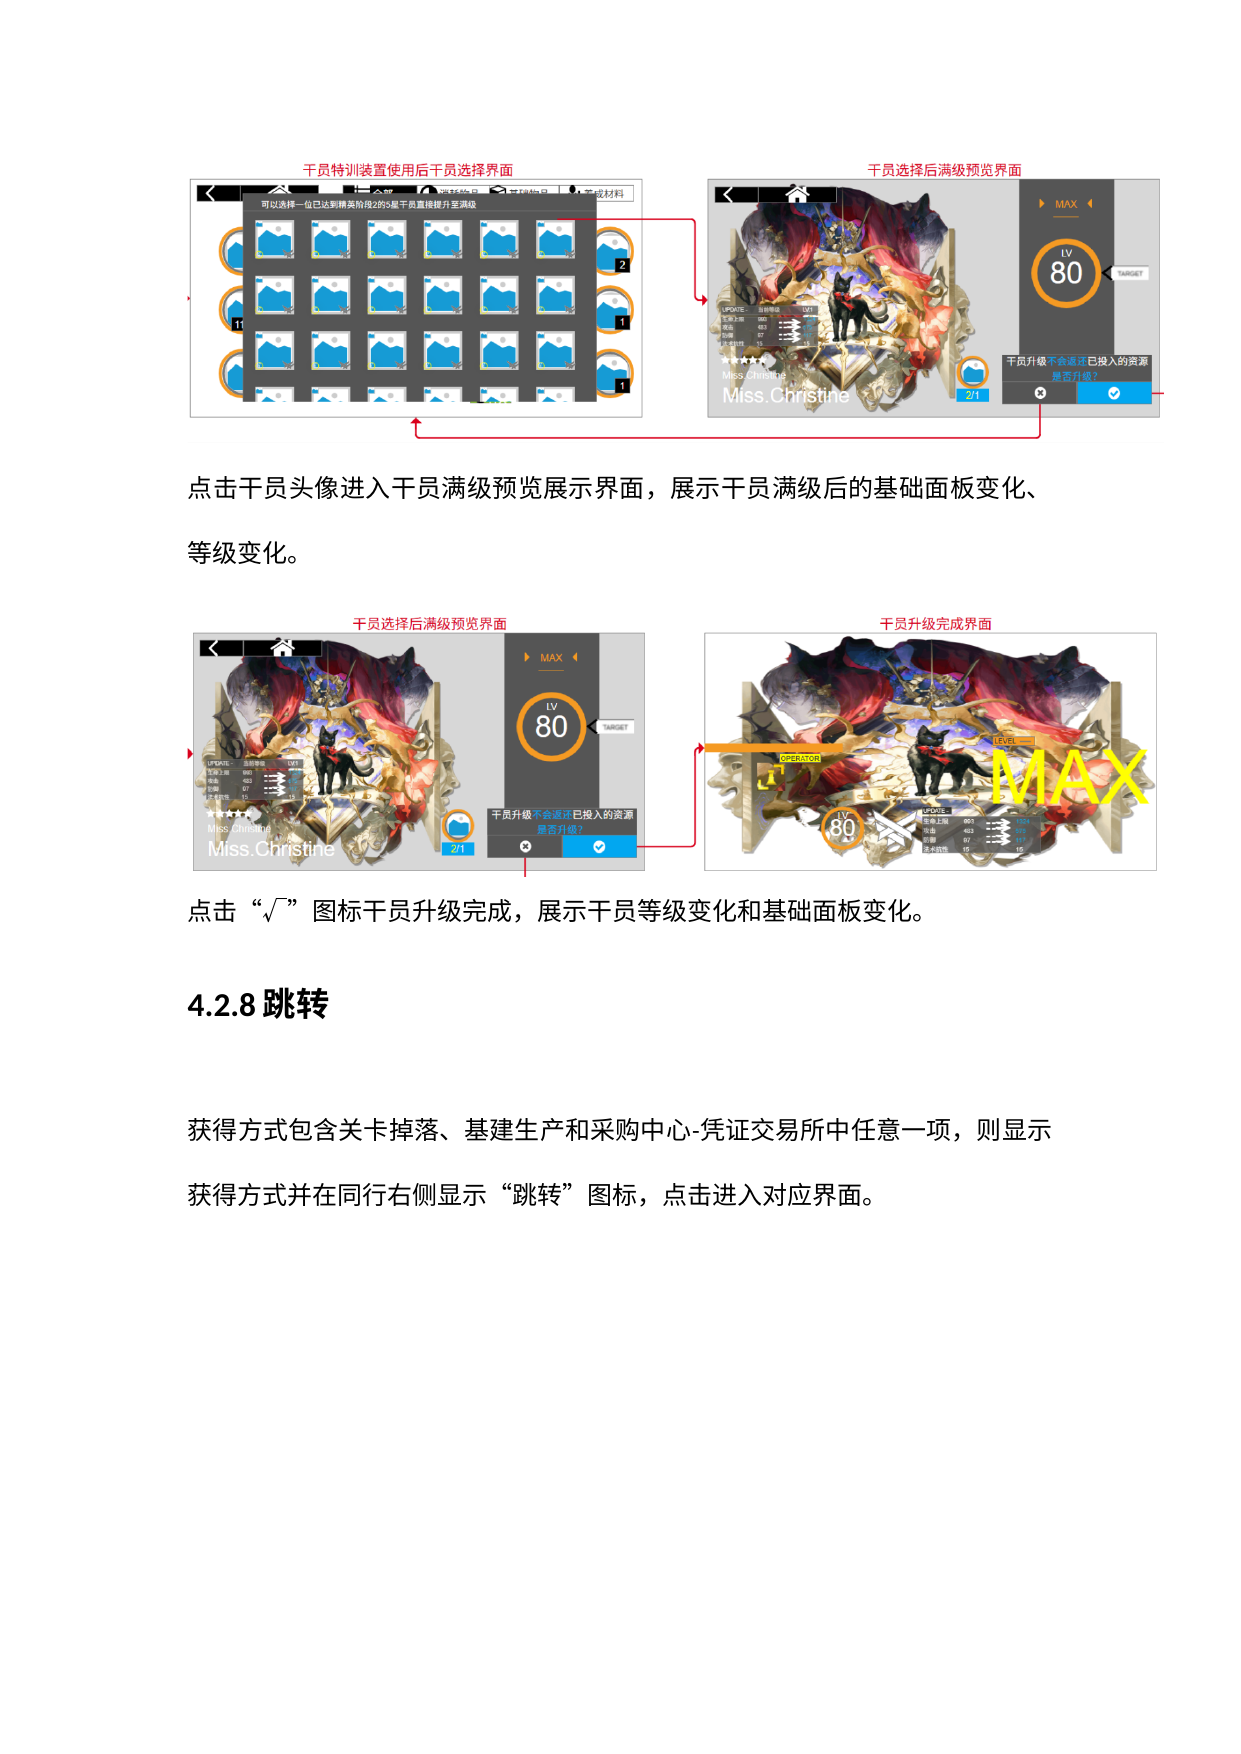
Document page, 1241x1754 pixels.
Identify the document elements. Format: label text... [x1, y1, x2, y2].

text 获得方式包含关卡掉落、基建生产和采购中心-凭证交易所中任意一项，则显示获得方式并在同行右侧显示“跳转”图标，点击进入对应界面。 [187, 1096, 1053, 1226]
subtitle 4.2.8跳转 [187, 969, 1053, 1034]
text 点击“√”图标干员升级完成，展示干员等级变化和基础面板变化。 [187, 877, 1053, 942]
picture [187, 162, 1164, 443]
picture [187, 617, 1163, 877]
text 点击干员头像进入干员满级预览展示界面，展示干员满级后的基础面板变化、等级变化。 [187, 454, 1053, 584]
